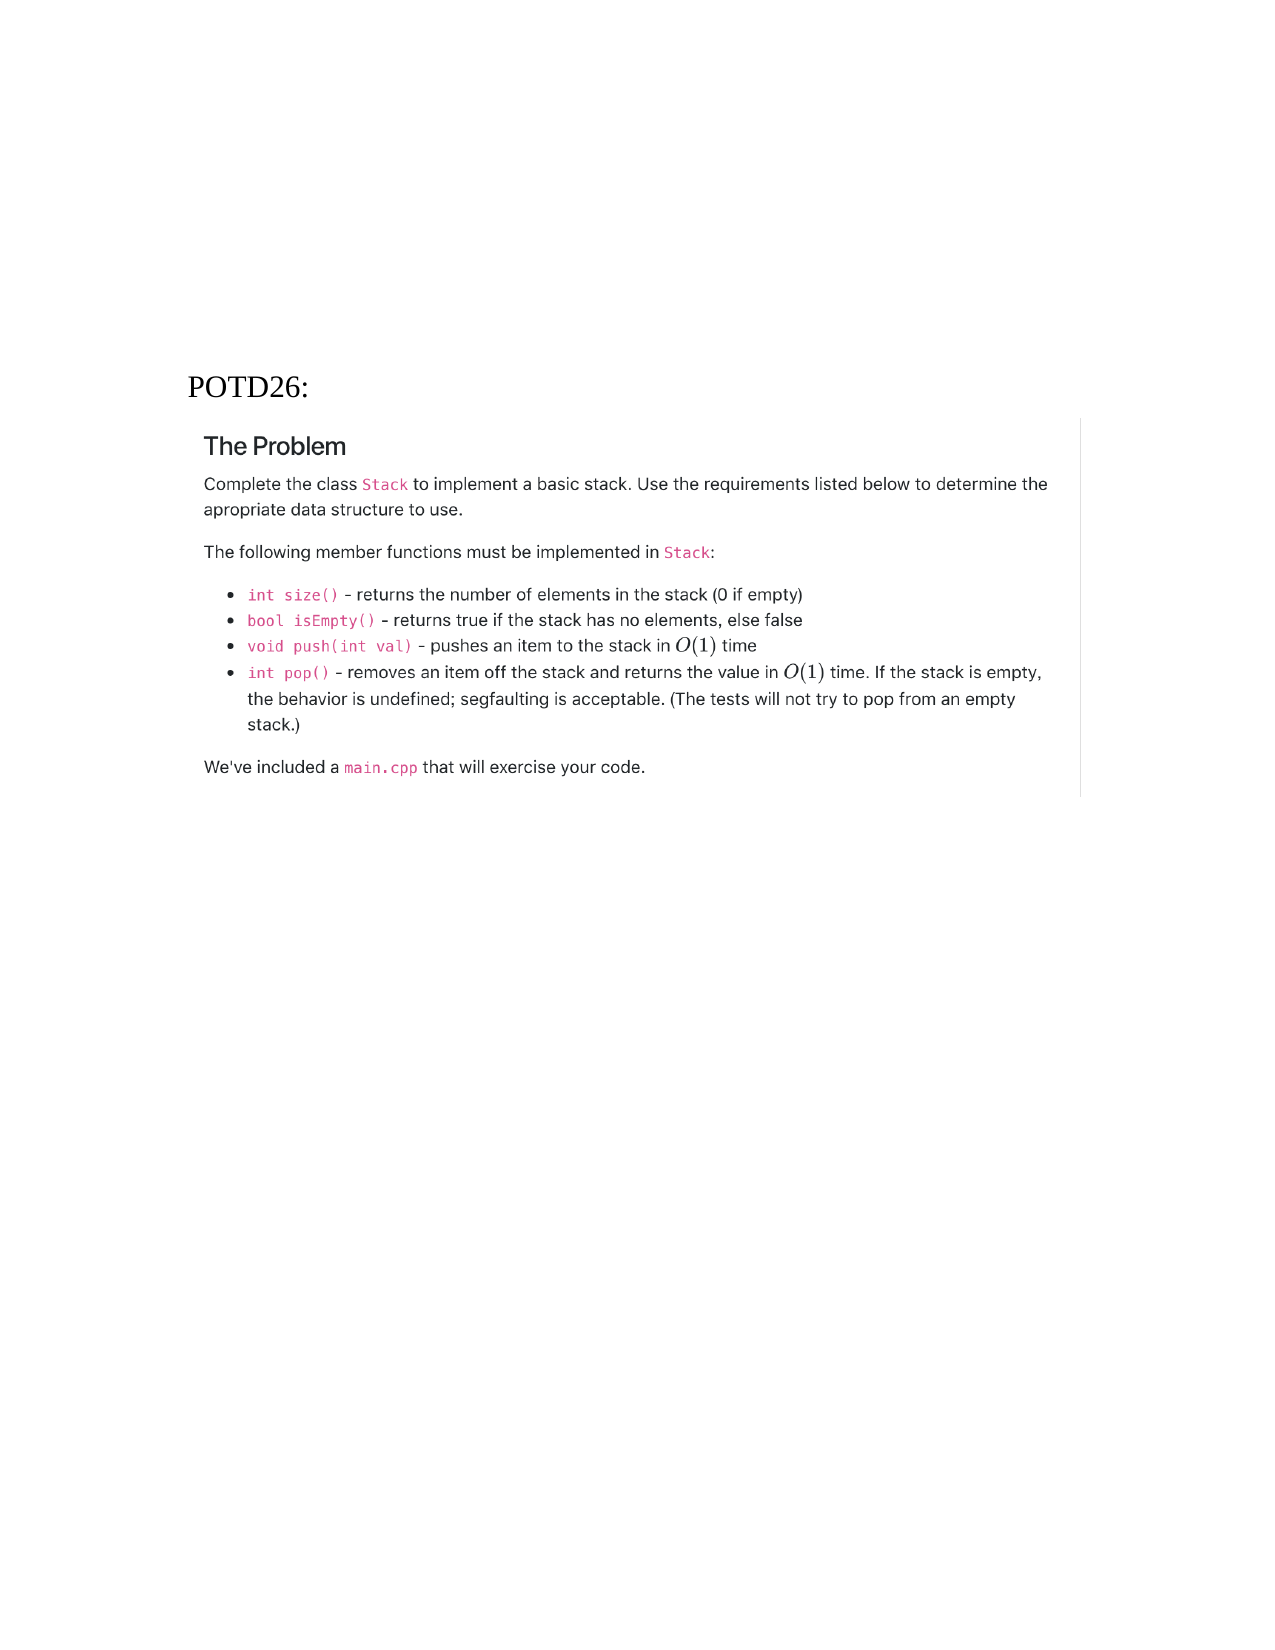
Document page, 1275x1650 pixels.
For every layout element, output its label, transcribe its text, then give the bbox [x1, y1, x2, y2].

text POTD26: [187, 354, 1087, 418]
picture [187, 418, 1088, 797]
